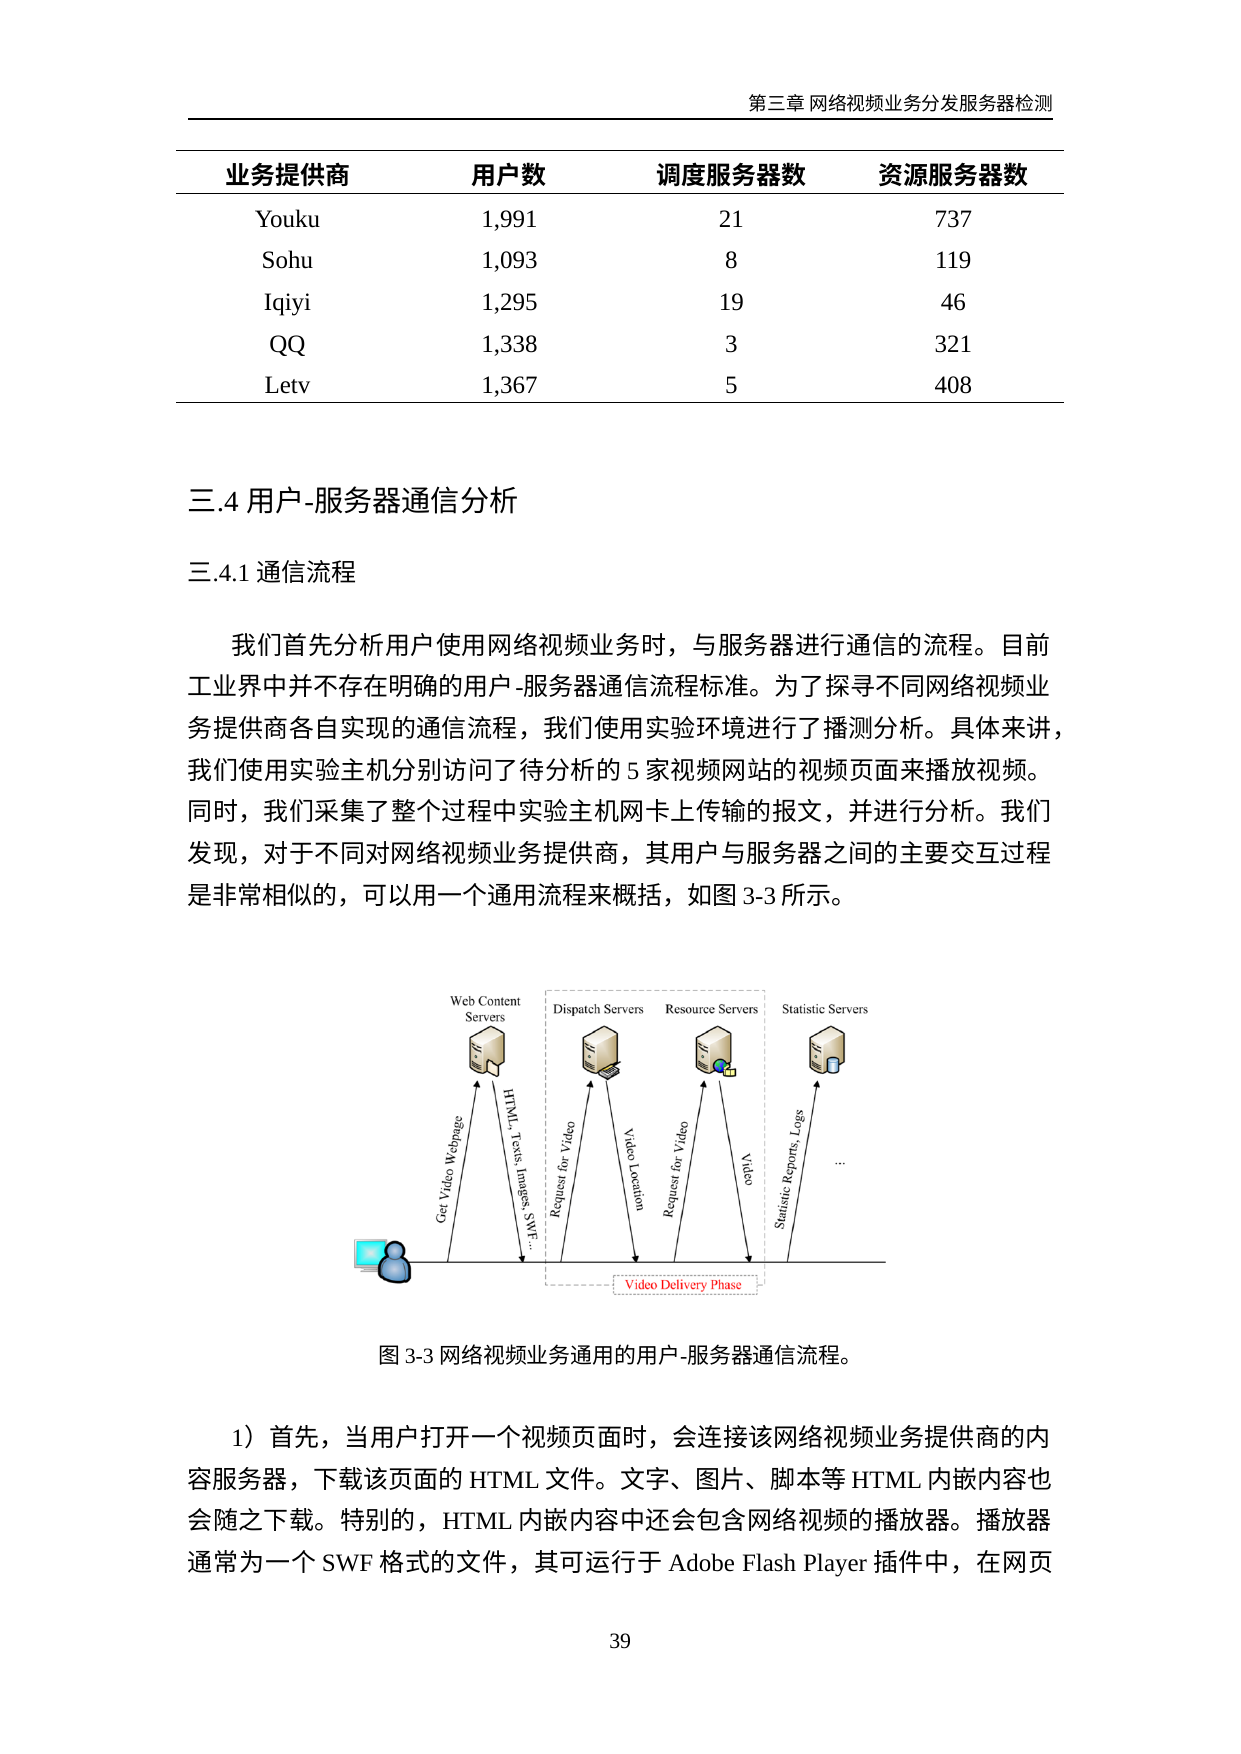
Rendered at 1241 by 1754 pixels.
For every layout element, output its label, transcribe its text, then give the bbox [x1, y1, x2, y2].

table_cell 321 [842, 319, 1064, 360]
table_cell 737 [842, 194, 1064, 235]
table_cell Letv [176, 360, 398, 402]
table_cell 1,991 [398, 194, 620, 235]
picture [354, 954, 886, 1330]
table_cell 19 [620, 277, 842, 319]
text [187, 1413, 1053, 1580]
table_cell 1,093 [398, 235, 620, 277]
table_cell 21 [620, 194, 842, 235]
table_cell 8 [620, 235, 842, 277]
table_cell Iqiyi [176, 277, 398, 319]
text 通信流程 [187, 552, 1053, 588]
table_cell 3 [620, 319, 842, 360]
table_cell Youku [176, 194, 398, 235]
text 用户-服务器通信分析 [187, 477, 1053, 519]
table_header 用户数 [398, 151, 620, 193]
table_cell 46 [842, 277, 1064, 319]
text 我们首先分析用户使用网络视频业务时，与服务器进行通信的流程。目前工业界中并不存在明确的用户-服务器通信流程标准。为了探寻不同网络视频业务提供商各自实现的通信流程，我们使用实验环境进行了播测分析。具体来讲，我们使用实验主机分别访问了待分析的5家视频网站的视频页面来播放视频。同时，我们采集了整个过程中实验主机网卡上传输的报文，并进行分析。我们发现，对于不同对网络视频业务提供商，其用户与服务器之间的主要交互过程是非常相似的，可以用一个通用流程来概括，如图3-3所示。 [187, 621, 1053, 912]
table_cell 408 [842, 360, 1064, 402]
table_cell 1,338 [398, 319, 620, 360]
table_header 业务提供商 [176, 151, 398, 193]
text 图3-3 网络视频业务通用的用户-服务器通信流程。 [187, 1330, 1053, 1371]
table_cell 1,295 [398, 277, 620, 319]
table_cell 1,367 [398, 360, 620, 402]
table_cell Sohu [176, 235, 398, 277]
table_cell 5 [620, 360, 842, 402]
table_header 调度服务器数 [620, 151, 842, 193]
table_cell QQ [176, 319, 398, 360]
table_cell 119 [842, 235, 1064, 277]
table_header 资源服务器数 [842, 151, 1064, 193]
